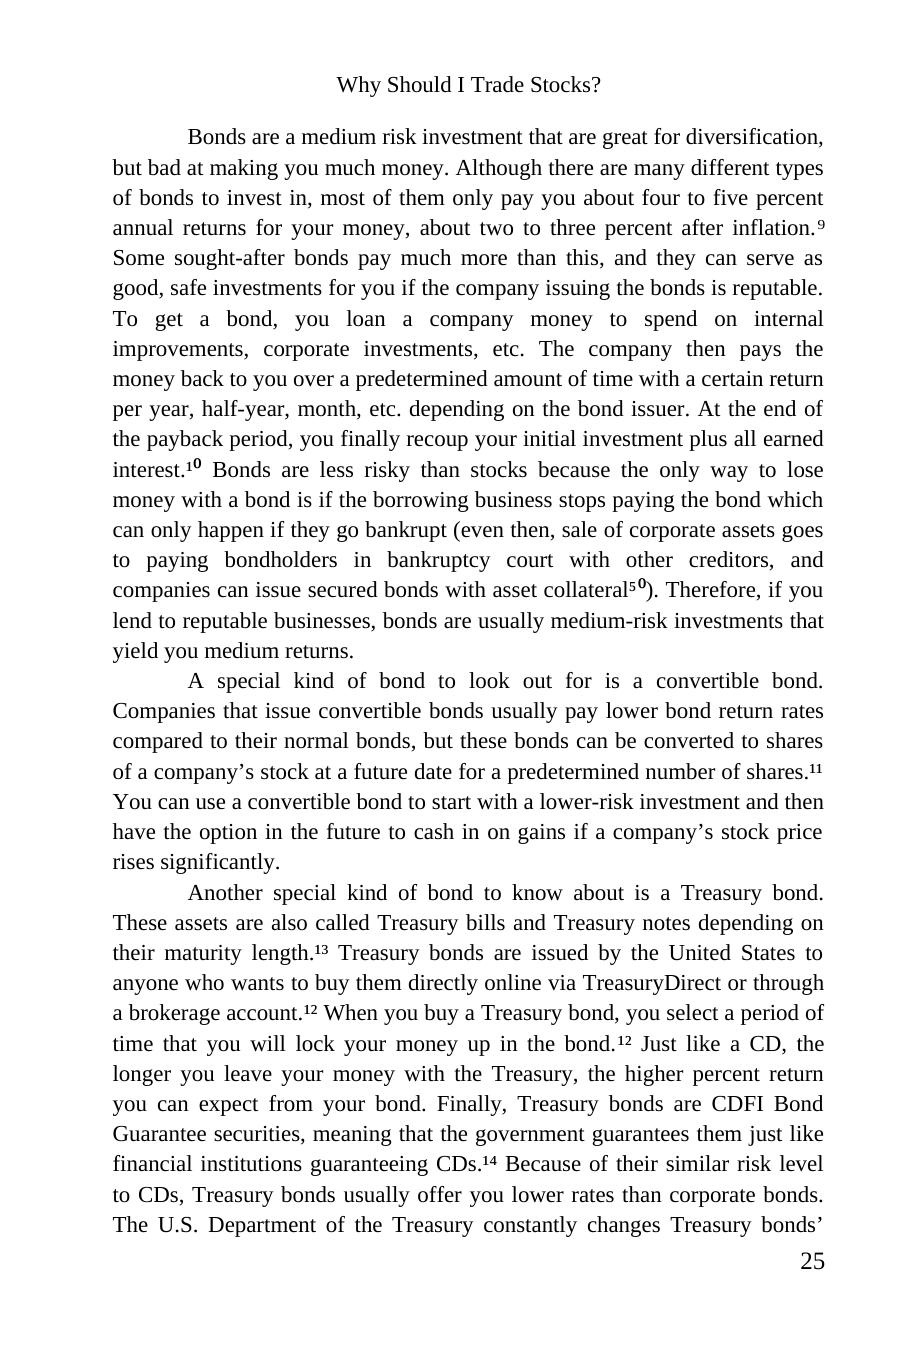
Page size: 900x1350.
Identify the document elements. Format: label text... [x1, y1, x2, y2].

text Bonds are a medium risk investment that are great for diversification, but bad at making you much money. Although there are many different types of bonds to invest in, most of them only pay you about four to five percent annual returns for your money, about two to three percent after inflation.⁹ Some sought-after bonds pay much more than this, and they can serve as good, safe investments for you if the company issuing the bonds is reputable. To get a bond, you loan a company money to spend on internal improvements, corporate investments, etc. The company then pays the money back to you over a predetermined amount of time with a certain return per year, half-year, month, etc. depending on the bond issuer. At the end of the payback period, you finally recoup your initial investment plus all earned interest.¹⁰ Bonds are less risky than stocks because the only way to lose money with a bond is if the borrowing business stops paying the bond which can only happen if they go bankrupt (even then, sale of corporate assets goes to paying bondholders in bankruptcy court with other creditors, and companies can issue secured bonds with asset collateral⁵⁰). Therefore, if you lend to reputable businesses, bonds are usually medium-risk investments that yield you medium returns. [112, 123, 825, 663]
text A special kind of bond to look out for is a convertible bond. Companies that issue convertible bonds usually pay lower bond return rates compared to their normal bonds, but these bonds can be converted to shares of a company’s stock at a future date for a predetermined number of shares.¹¹ You can use a convertible bond to start with a lower-risk investment and then have the option in the future to cash in on gains if a company’s stock price rises significantly. [112, 667, 825, 875]
